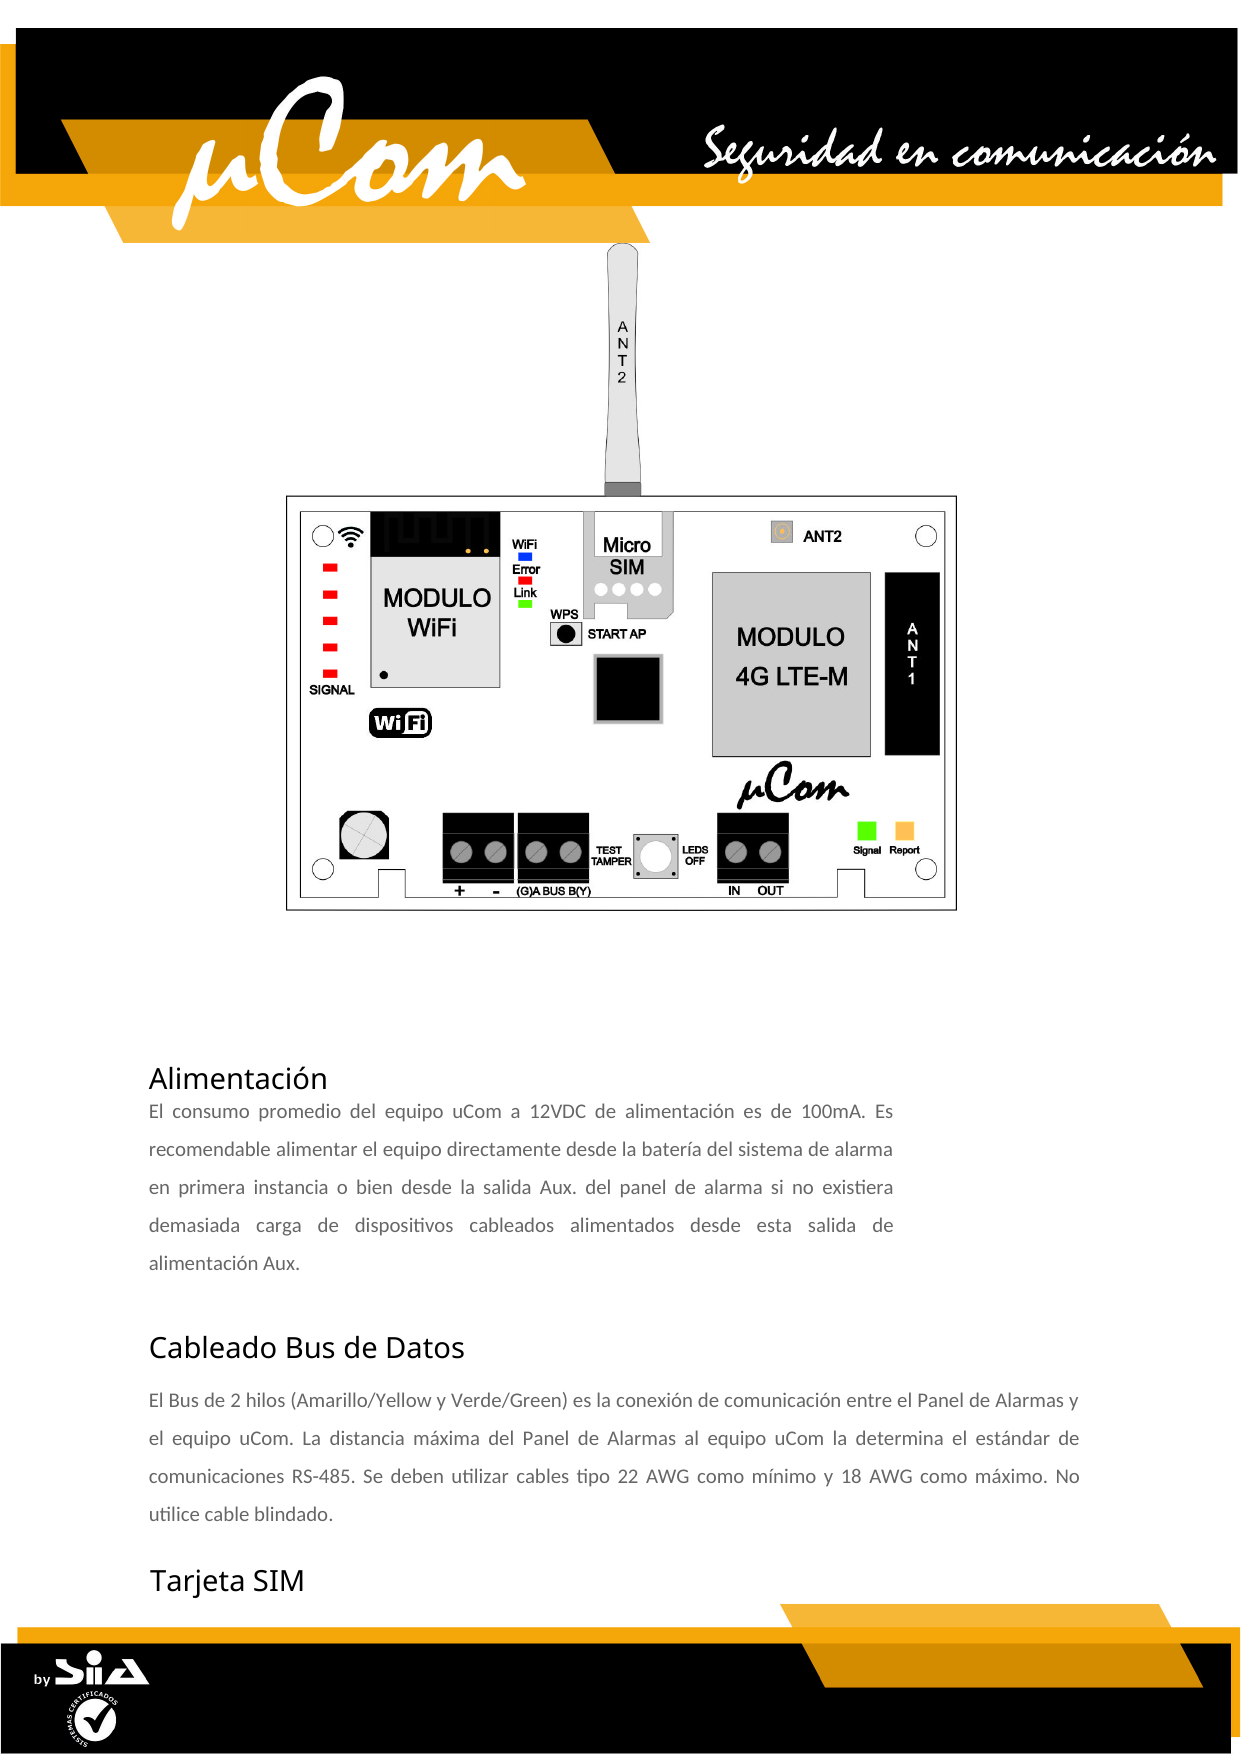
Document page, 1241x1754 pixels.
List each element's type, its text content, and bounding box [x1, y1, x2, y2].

picture [0, 28, 1238, 911]
subtitle Tarjeta SIM [150, 1560, 1130, 1600]
subtitle Cableado Bus de Datos [148, 1327, 1130, 1367]
subtitle Alimentación [148, 1058, 1130, 1098]
picture [0, 1603, 1241, 1754]
text El consumo promedio del equipo uCom a 12VDC de alimentación es de 100mA. Es recomendable alimentar el equipo directamente desde la batería del sistema de alarma en primera instancia o bien desde la salida Aux. del panel de alarma si no existiera demasiada carga de dispositivos cableados alimentados desde esta salida de alimentación Aux. [148, 1098, 895, 1276]
text El Bus de 2 hilos (Amarillo/Yellow y Verde/Green) es la conexión de comunicación entre el Panel de Alarmas y el equipo uCom. La distancia máxima del Panel de Alarmas al equipo uCom la determina el estándar de comunicaciones RS-485. Se deben utilizar cables tipo 22 AWG como mínimo y 18 AWG como máximo. No utilice cable blindado. [148, 1387, 1082, 1527]
